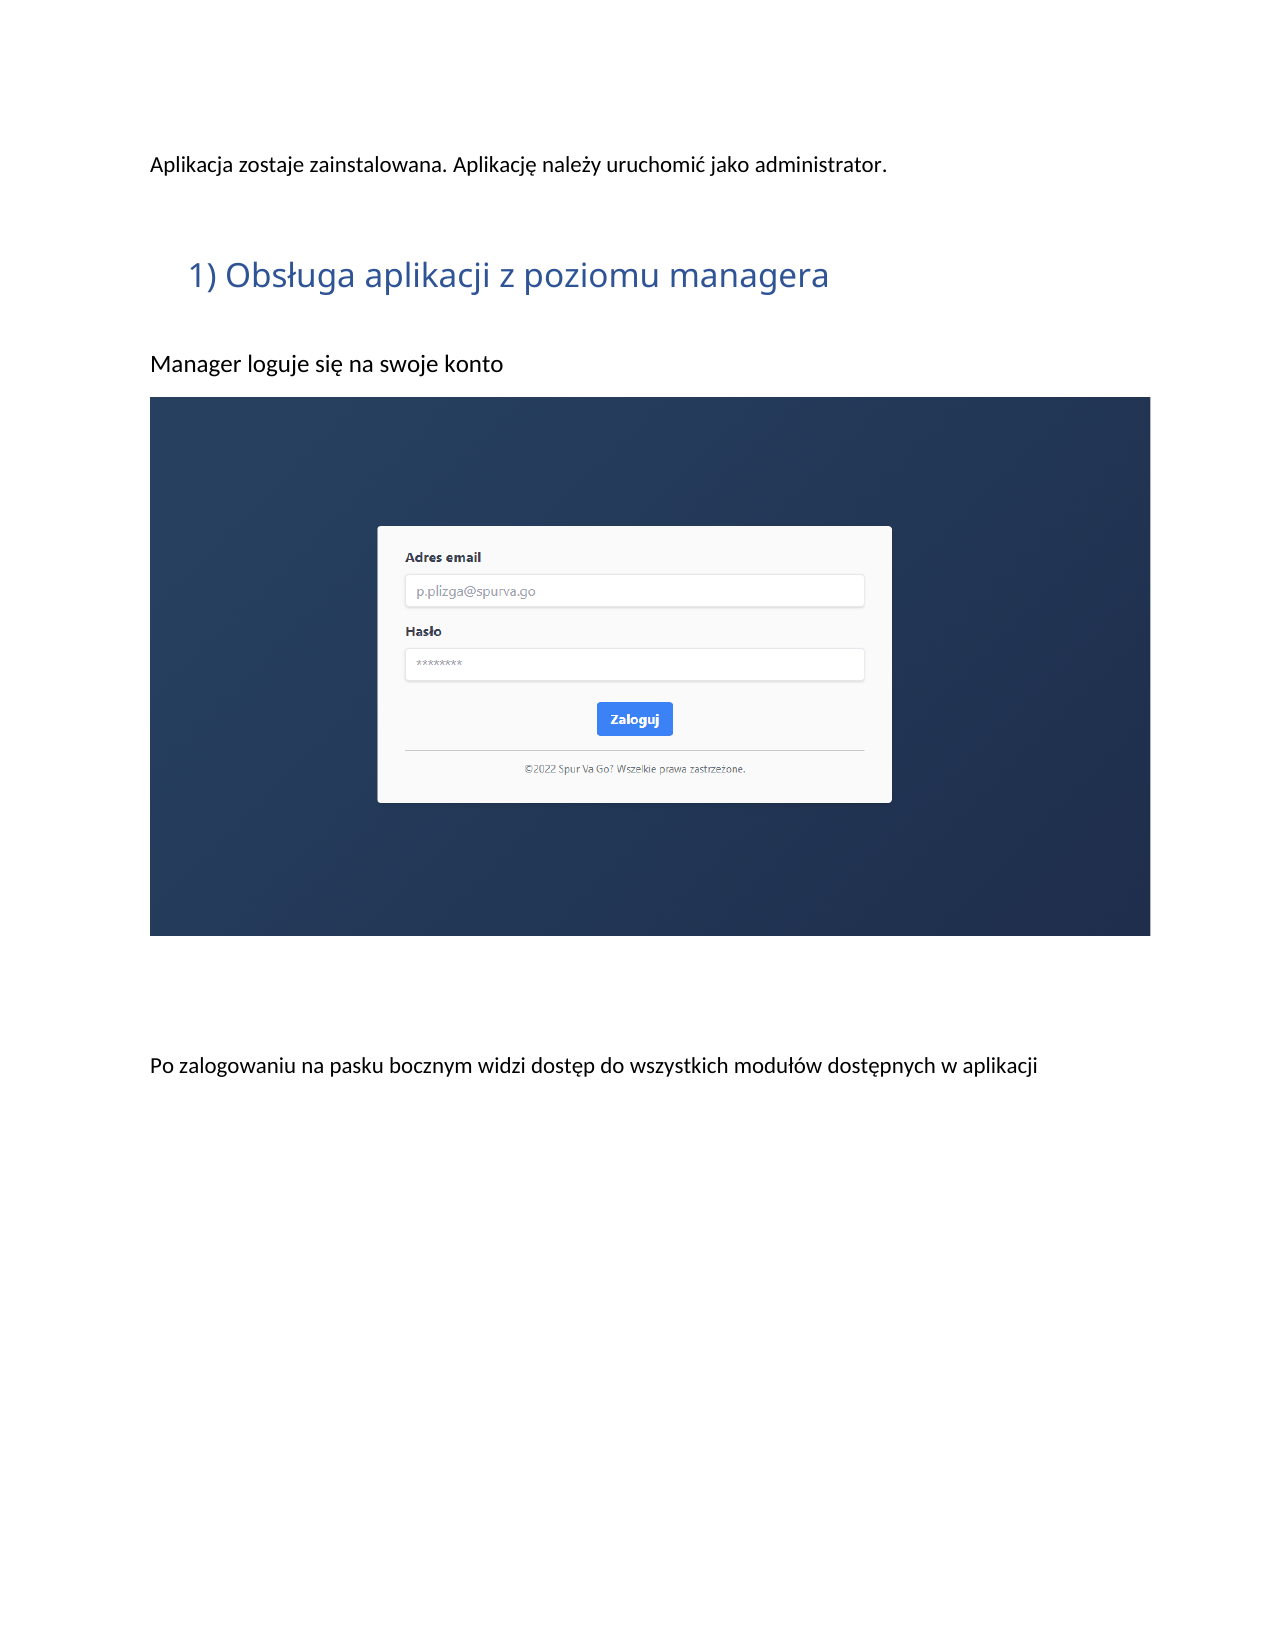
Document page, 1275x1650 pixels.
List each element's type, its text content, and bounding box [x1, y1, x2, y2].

subtitle Obsługa aplikacji z poziomu managera [187, 252, 1125, 297]
picture [150, 397, 1151, 936]
text Aplikacja zostaje zainstalowana. Aplikację należy uruchomić jako administrator. [150, 150, 1125, 178]
text Manager loguje się na swoje konto [150, 348, 1125, 378]
text Po zalogowaniu na pasku bocznym widzi dostęp do wszystkich modułów dostępnych w aplikacji [150, 1051, 1125, 1079]
